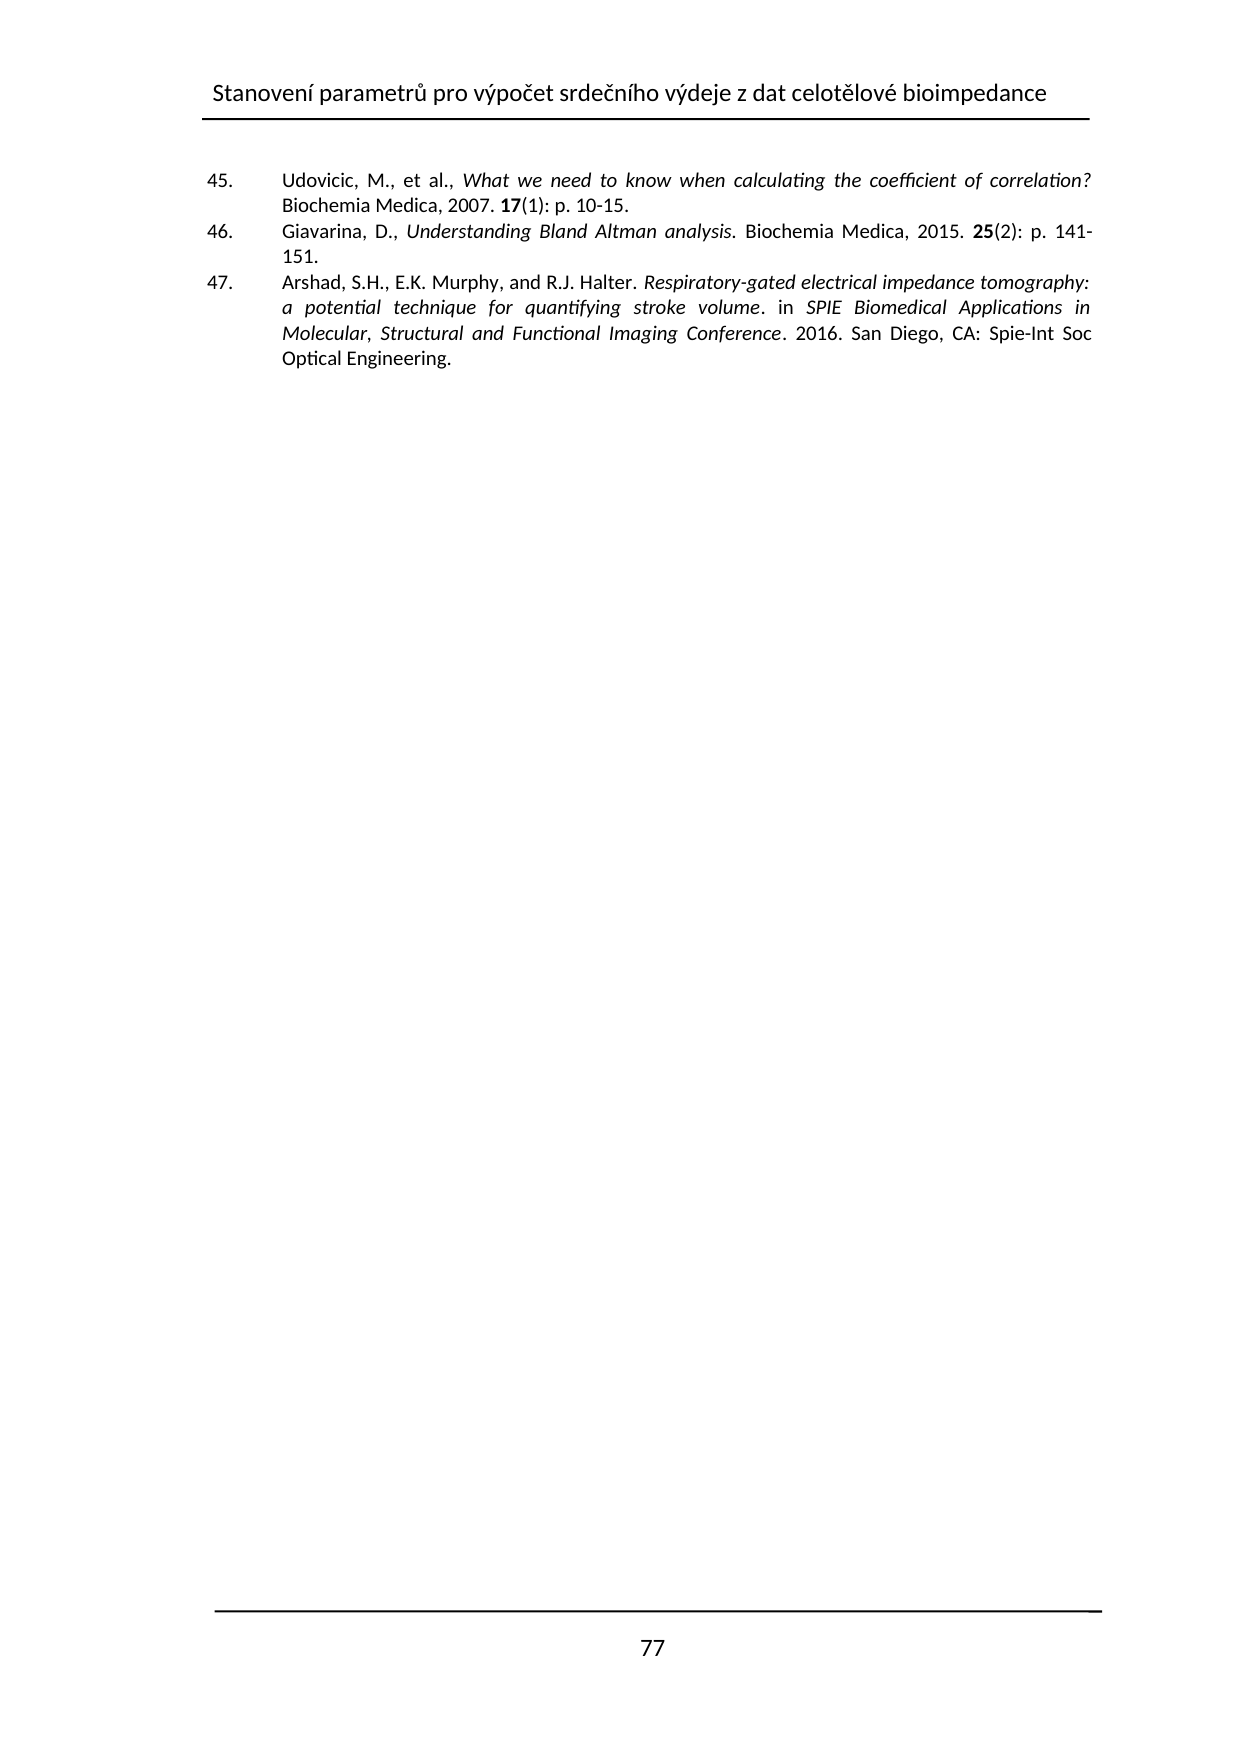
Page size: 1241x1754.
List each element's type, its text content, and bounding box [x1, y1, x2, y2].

text 45. Udovicic, M., et al., What we need to know when calculating the coefficient of correlation? Biochemia Medica, 2007. 17(1): p. 10-15. [207, 167, 1092, 218]
text 46. Giavarina, D., Understanding Bland Altman analysis. Biochemia Medica, 2015. 25(2): p. 141-151. [207, 218, 1092, 269]
text 47. Arshad, S.H., E.K. Murphy, and R.J. Halter. Respiratory-gated electrical impedance tomography: a potential technique for quantifying stroke volume. in SPIE Biomedical Applications in Molecular, Structural and Functional Imaging Conference. 2016. San Diego, CA: Spie-Int Soc Optical Engineering. [207, 269, 1092, 371]
